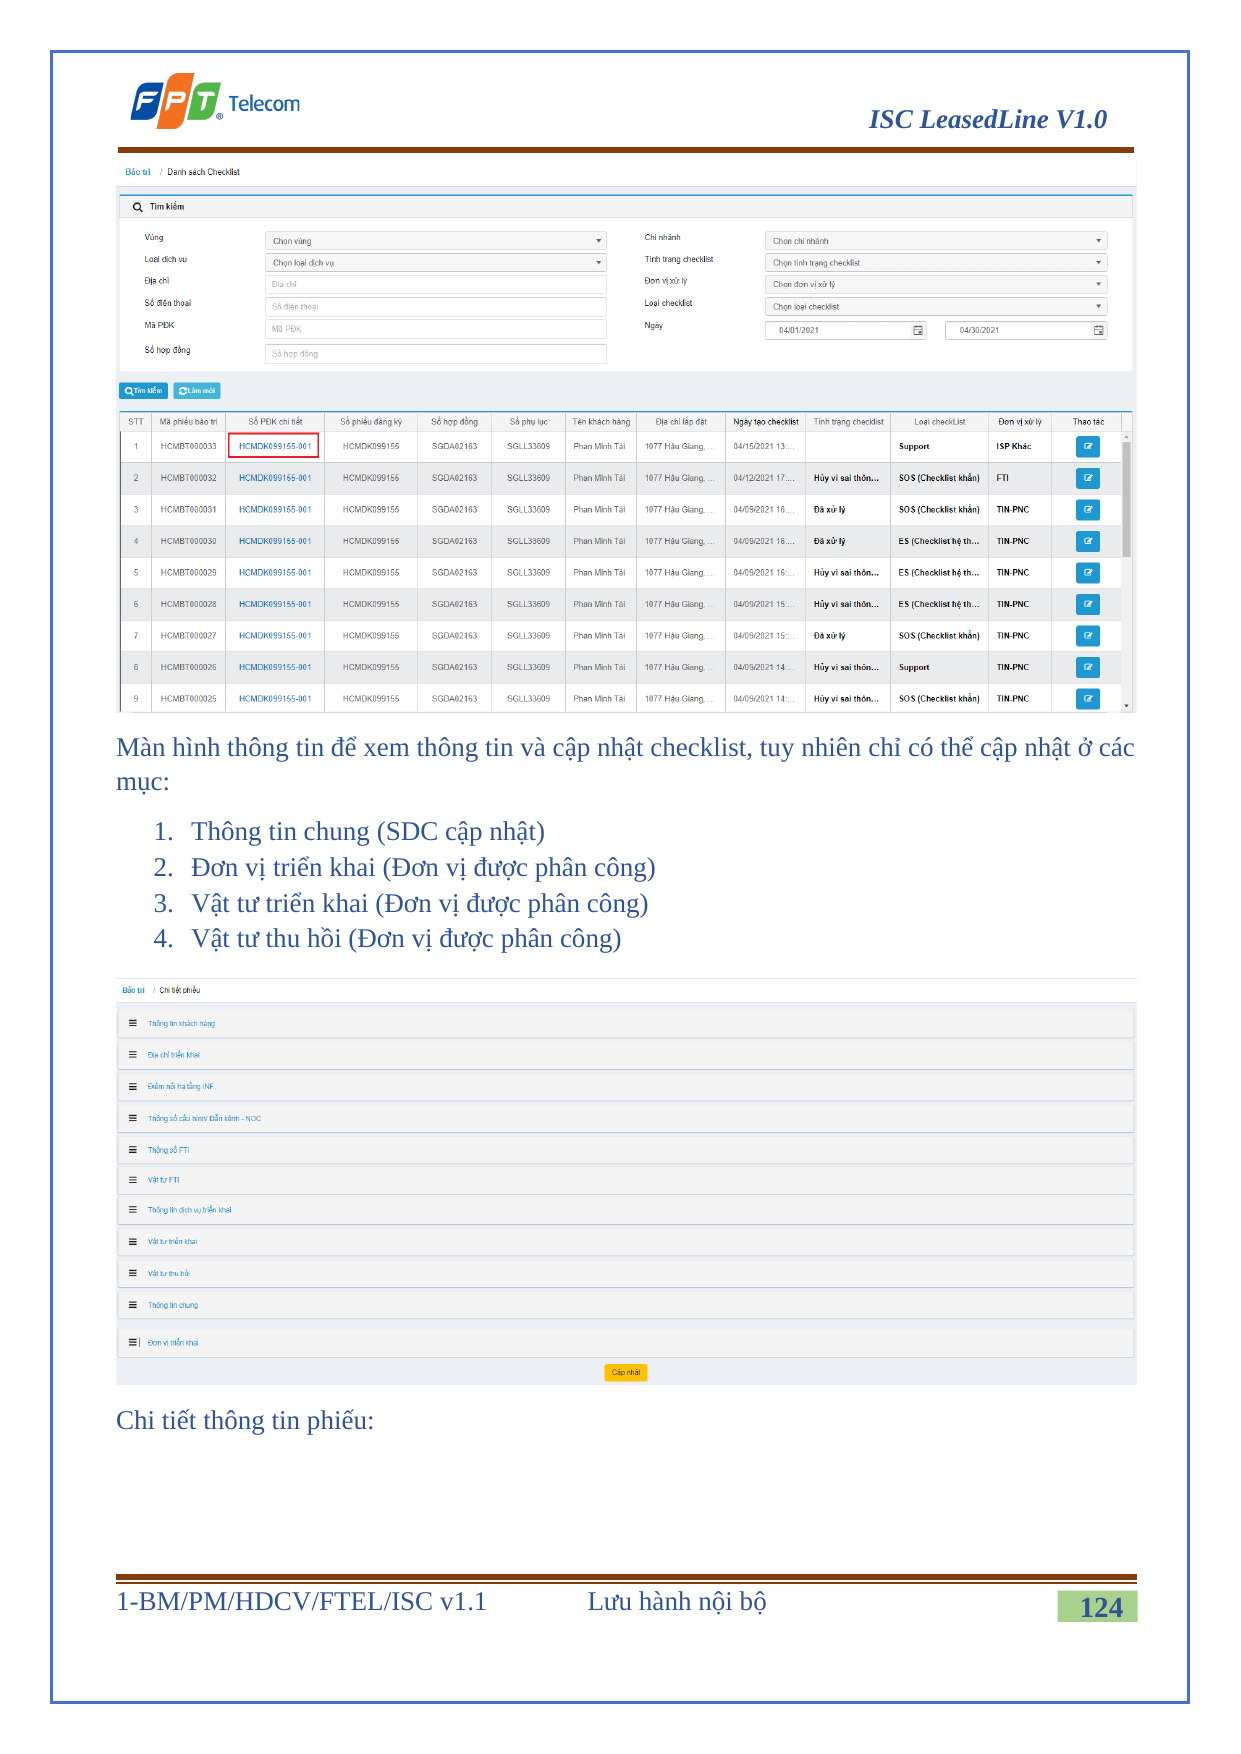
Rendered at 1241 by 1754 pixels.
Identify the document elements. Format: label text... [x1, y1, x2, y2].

list Đơn vị triển khai (Đơn vị được phân công) [153, 851, 1137, 882]
list Thông tin chung (SDC cập nhật) [153, 815, 1137, 846]
list Vật tư thu hồi (Đơn vị được phân công) [153, 922, 1137, 953]
text Màn hình thông tin để xem thông tin và cập nhật checklist, tuy nhiên chỉ có thể cập nhật ở các mục: [116, 731, 1137, 796]
picture [115, 159, 1137, 713]
text Chi tiết thông tin phiếu: [116, 1404, 1137, 1435]
list Vật tư triển khai (Đơn vị được phân công) [153, 887, 1137, 918]
picture [115, 978, 1137, 1385]
picture [130, 73, 300, 129]
